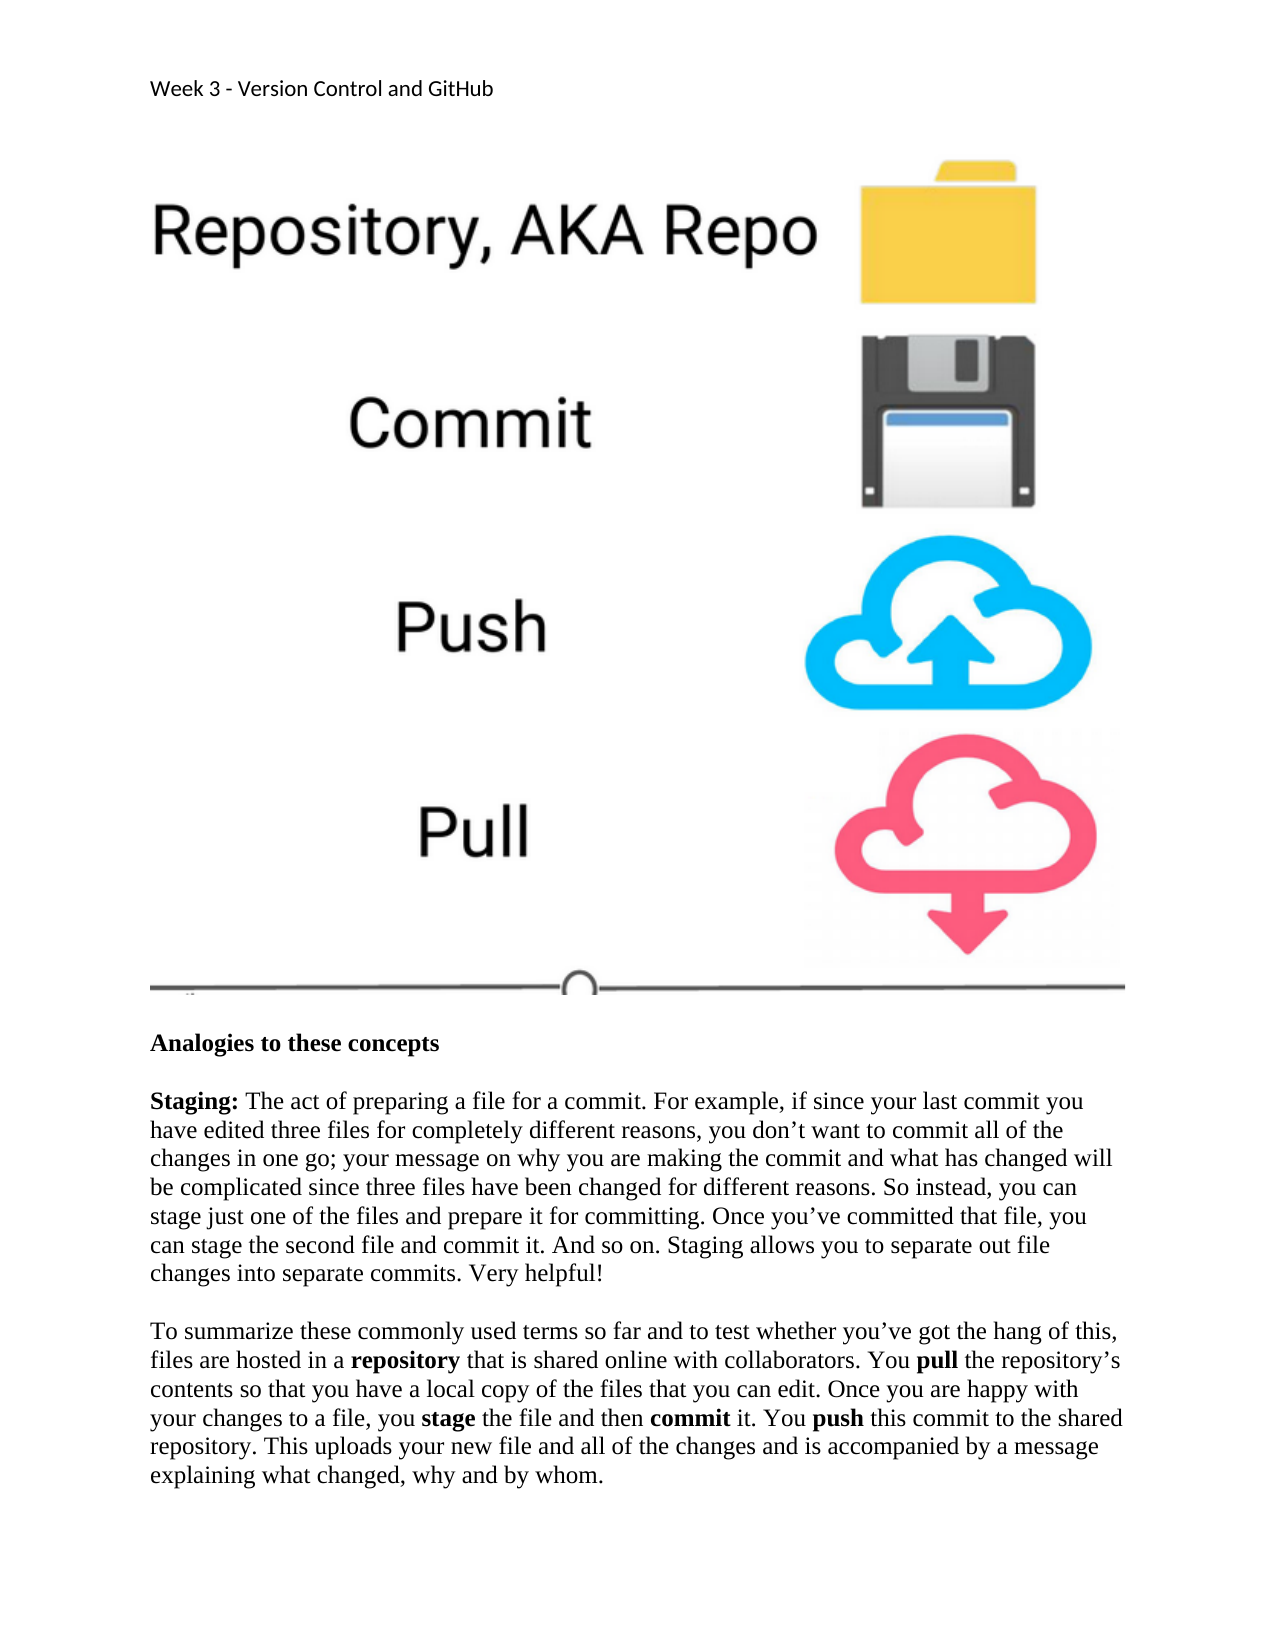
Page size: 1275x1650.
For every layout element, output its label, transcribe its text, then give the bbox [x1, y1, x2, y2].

text Staging: The act of preparing a file for a commit. For example, if since your last commit you have edited three files for completely different reasons, you don’t want to commit all of the changes in one go; your message on why you are making the commit and what has changed will be complicated since three files have been changed for different reasons. So instead, you can stage just one of the files and prepare it for committing. Once you’ve committed that file, you can stage the second file and commit it. And so on. Staging allows you to separate out file changes into separate commits. Very helpful! [150, 1086, 1125, 1287]
text To summarize these commonly used terms so far and to test whether you’ve got the hang of this, files are hosted in a repository that is shared online with collaborators. You pull the repository’s contents so that you have a local copy of the files that you can edit. Once you are happy with your changes to a file, you stage the file and then commit it. You push this commit to the shared repository. This uploads your new file and all of the changes and is accompanied by a message explaining what changed, why and by whom. [150, 1316, 1125, 1489]
text Analogies to these concepts [150, 1028, 1125, 1057]
picture [150, 150, 1125, 995]
